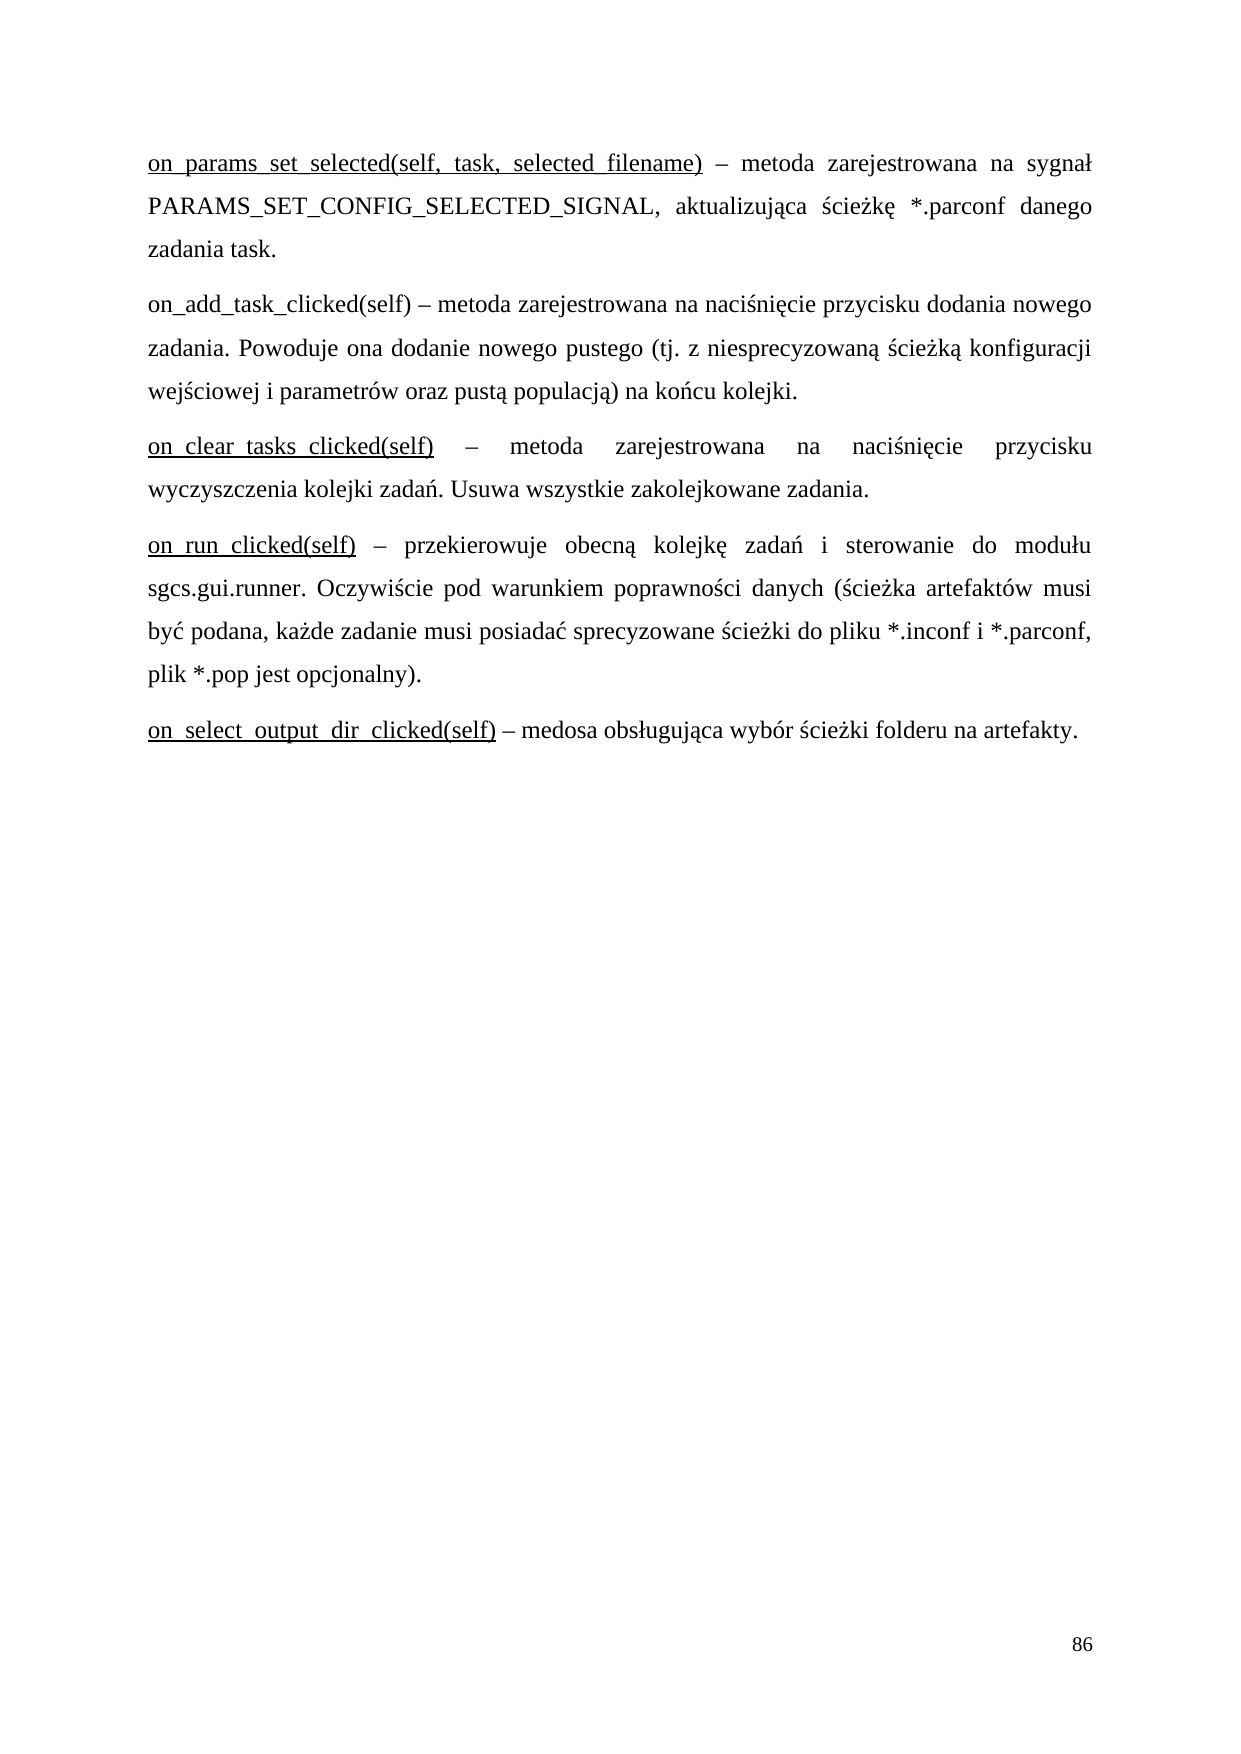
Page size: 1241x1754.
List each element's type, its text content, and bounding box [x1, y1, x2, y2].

text on_clear_tasks_clicked(self) – metoda zarejestrowana na naciśnięcie przycisku wyczyszczenia kolejki zadań. Usuwa wszystkie zakolejkowane zadania. [148, 431, 1093, 503]
text on_select_output_dir_clicked(self) – medosa obsługująca wybór ścieżki folderu na artefakty. [148, 715, 1093, 744]
text on_add_task_clicked(self) – metoda zarejestrowana na naciśnięcie przycisku dodania nowego zadania. Powoduje ona dodanie nowego pustego (tj. z niesprecyzowaną ścieżką konfiguracji wejściowej i parametrów oraz pustą populacją) na końcu kolejki. [148, 289, 1093, 404]
text on_params_set_selected(self, task, selected_filename) – metoda zarejestrowana na sygnał PARAMS_SET_CONFIG_SELECTED_SIGNAL, aktualizująca ścieżkę *.parconf danego zadania task. [148, 148, 1093, 263]
text on_run_clicked(self) – przekierowuje obecną kolejkę zadań i sterowanie do modułu sgcs.gui.runner. Oczywiście pod warunkiem poprawności danych (ścieżka artefaktów musi być podana, każde zadanie musi posiadać sprecyzowane ścieżki do pliku *.inconf i *.parconf, plik *.pop jest opcjonalny). [148, 530, 1093, 688]
